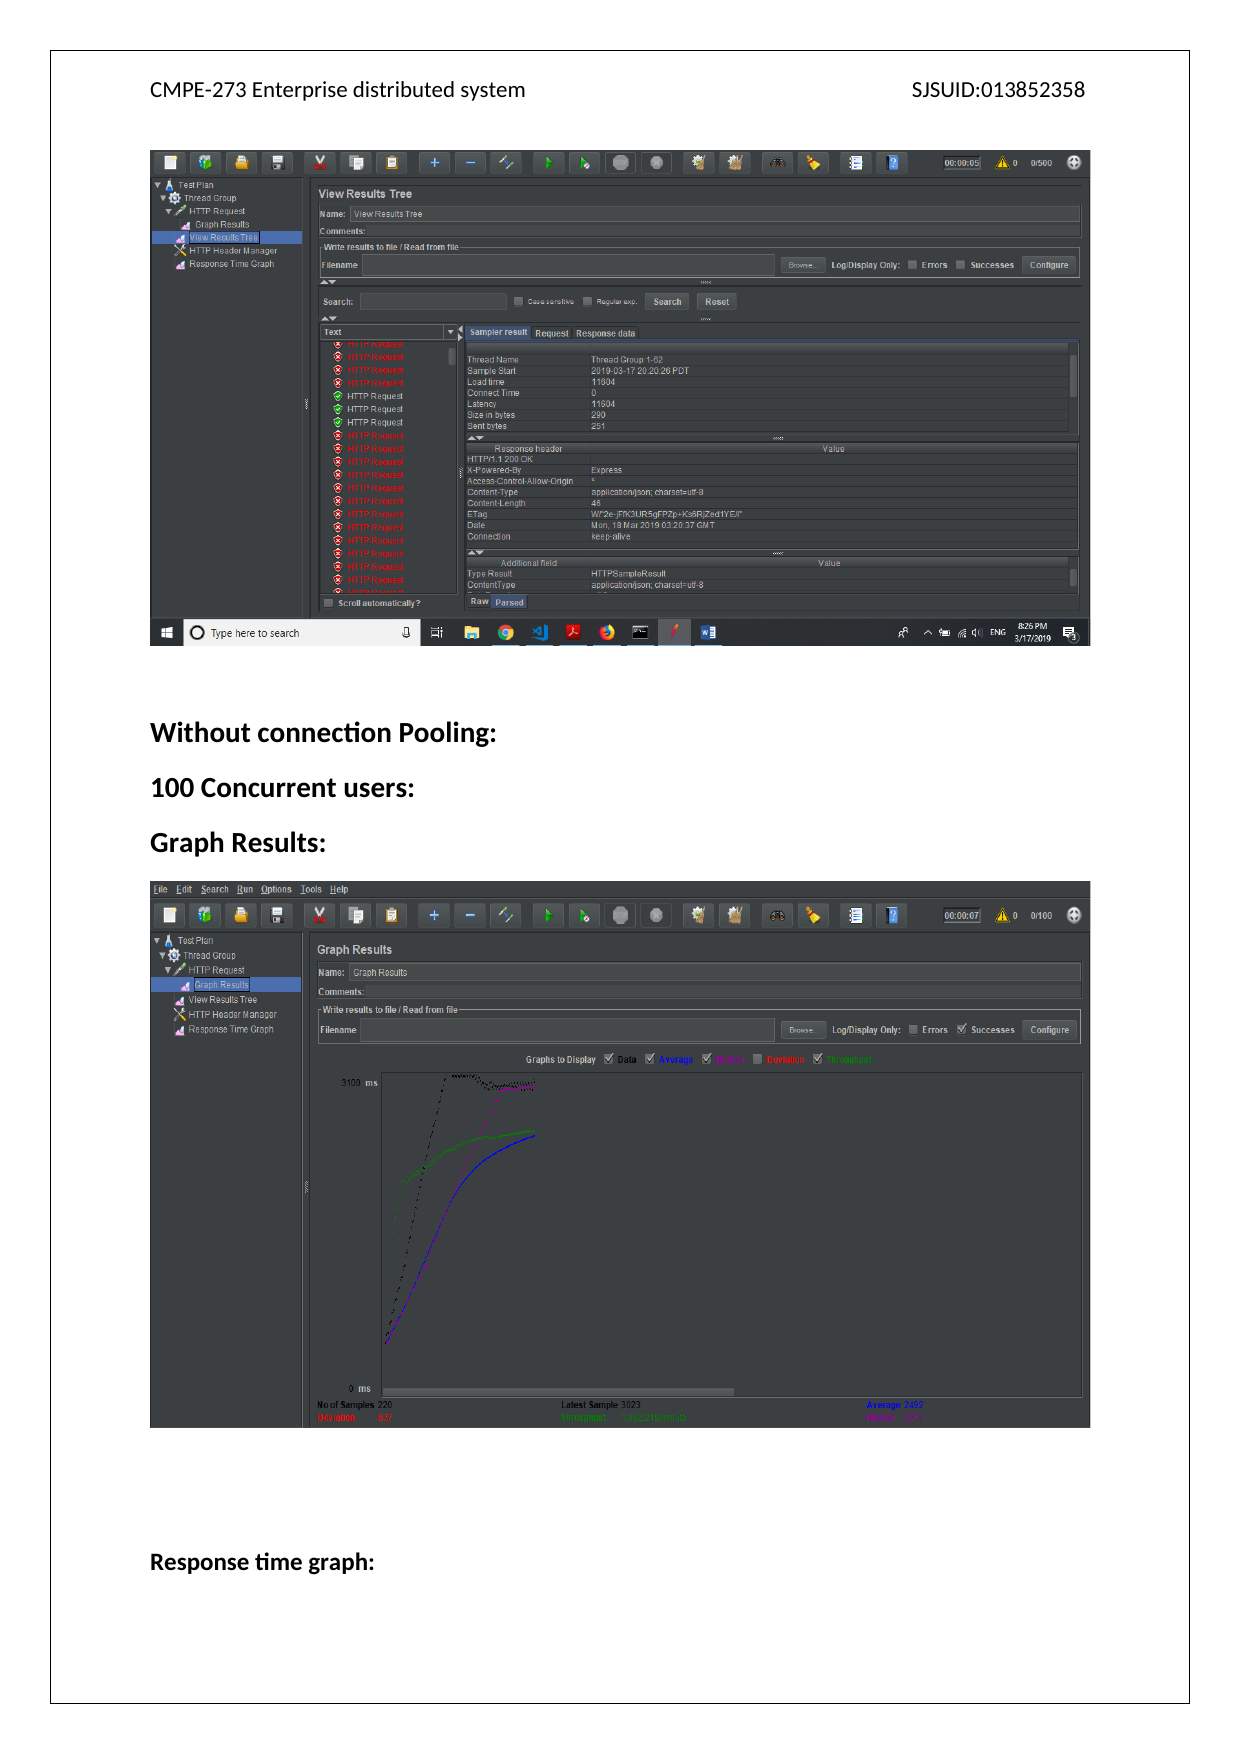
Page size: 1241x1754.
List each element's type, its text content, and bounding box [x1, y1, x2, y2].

text Without connection Pooling: [150, 714, 1090, 750]
picture [150, 150, 1091, 646]
picture [150, 879, 1091, 1428]
text 100 Concurrent users: [150, 769, 1090, 805]
text Graph Results: [150, 824, 1090, 860]
text Response time graph: [150, 1546, 1090, 1576]
